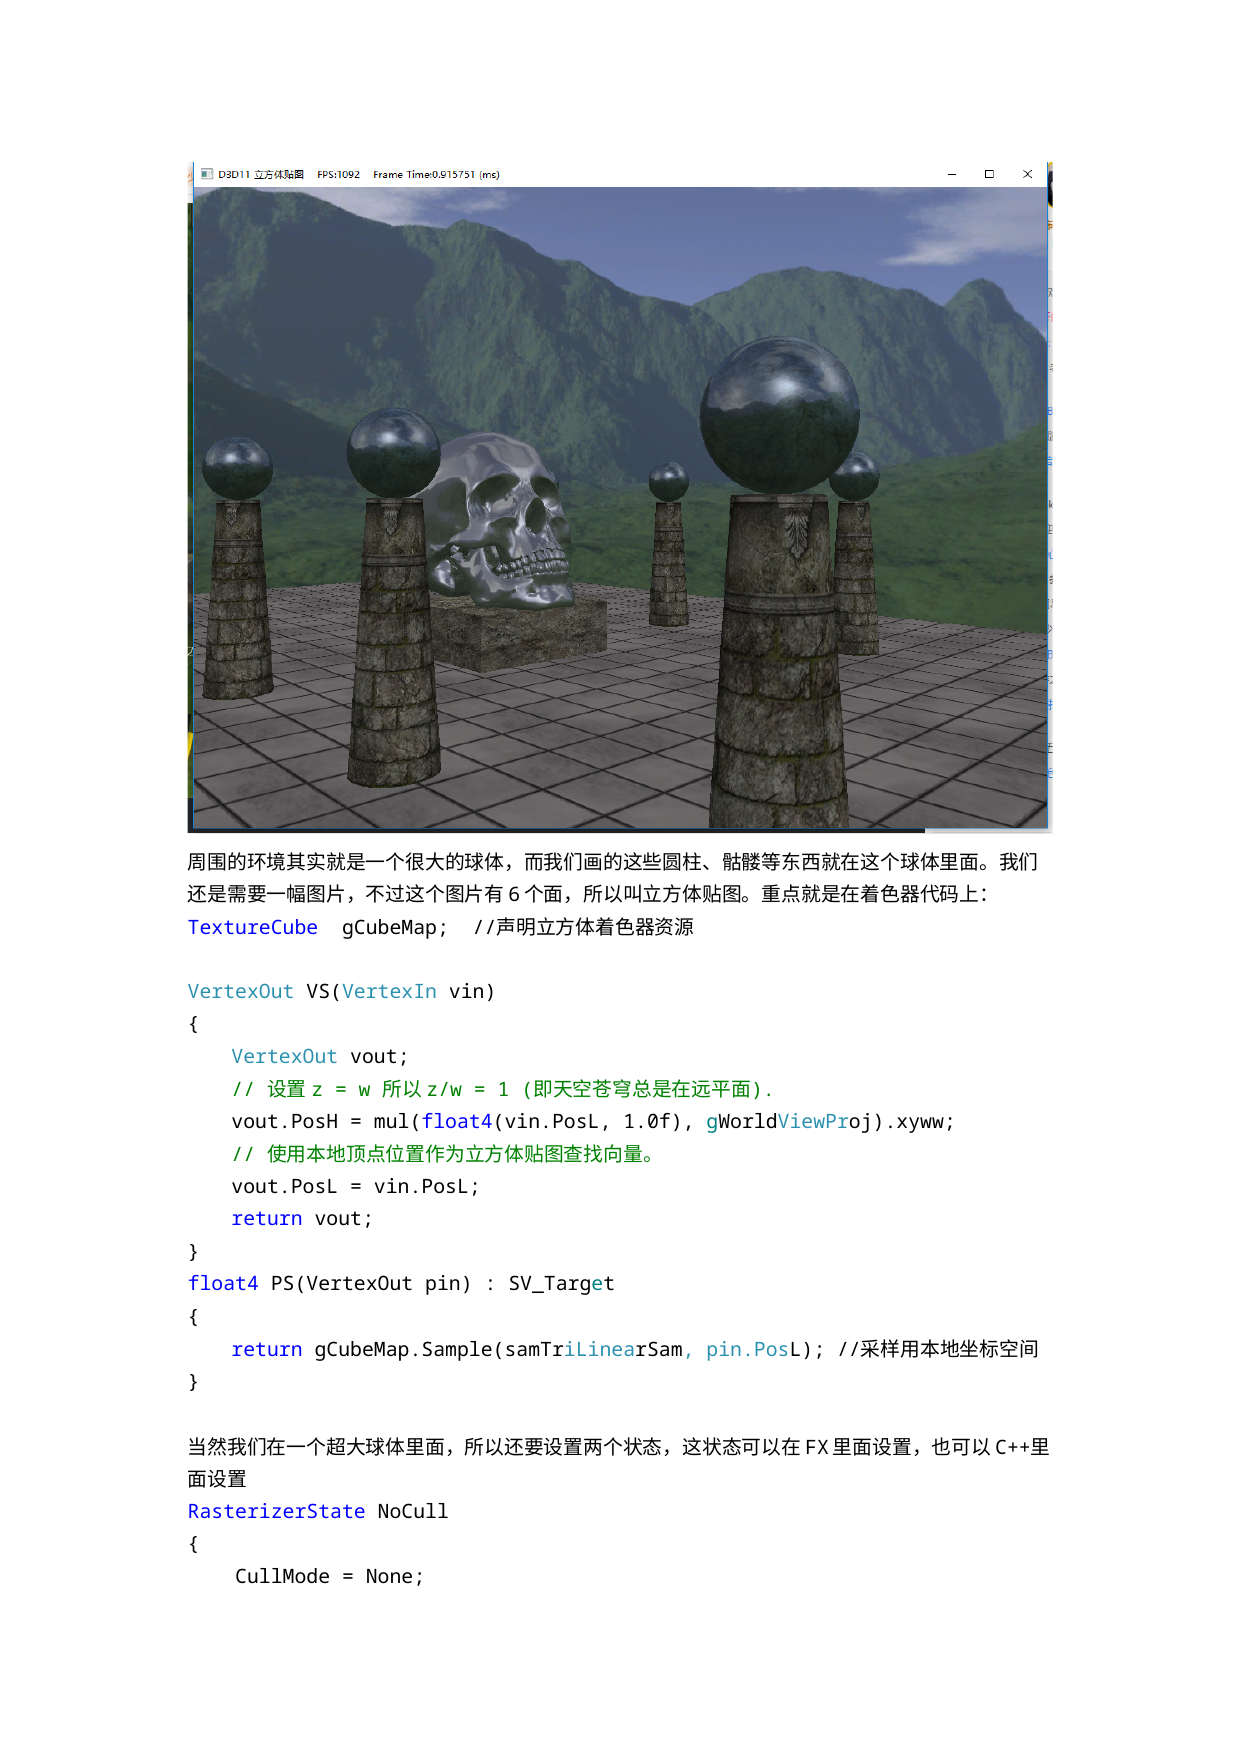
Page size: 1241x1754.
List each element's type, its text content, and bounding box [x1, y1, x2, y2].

text RasterizerState NoCull [187, 1494, 1053, 1527]
text CullMode = None; [187, 1559, 1053, 1592]
text 周围的环境其实就是一个很大的球体，而我们画的这些圆柱、骷髅等东西就在这个球体里面。我们还是需要一幅图片，不过这个图片有6个面，所以叫立方体贴图。重点就是在着色器代码上： [187, 844, 1053, 909]
text vout.PosH = mul(float4(vin.PosL, 1.0f), gWorldViewProj).xyww; [187, 1104, 1053, 1137]
text // 使用本地顶点位置作为立方体贴图查找向量。 [187, 1137, 1053, 1169]
text VertexOut vout; [187, 1039, 1053, 1072]
text return vout; [187, 1202, 1053, 1234]
text { [187, 1299, 1053, 1332]
text float4 PS(VertexOut pin) : SV_Target [187, 1267, 1053, 1299]
text { [187, 1527, 1053, 1559]
text return gCubeMap.Sample(samTriLinearSam, pin.PosL); //采样用本地坐标空间 [187, 1332, 1053, 1364]
text VertexOut VS(VertexIn vin) [187, 974, 1053, 1007]
text // 设置 z = w 所以 z/w = 1 (即天空苍穹总是在远平面). [187, 1072, 1053, 1104]
text } [187, 1364, 1053, 1397]
text } [187, 1234, 1053, 1267]
text { [187, 1007, 1053, 1039]
text vout.PosL = vin.PosL; [187, 1169, 1053, 1202]
text TextureCube gCubeMap; //声明立方体着色器资源 [187, 909, 1053, 942]
text 当然我们在一个超大球体里面，所以还要设置两个状态，这状态可以在FX里面设置，也可以C++里面设置 [187, 1429, 1053, 1494]
picture [187, 162, 1053, 834]
